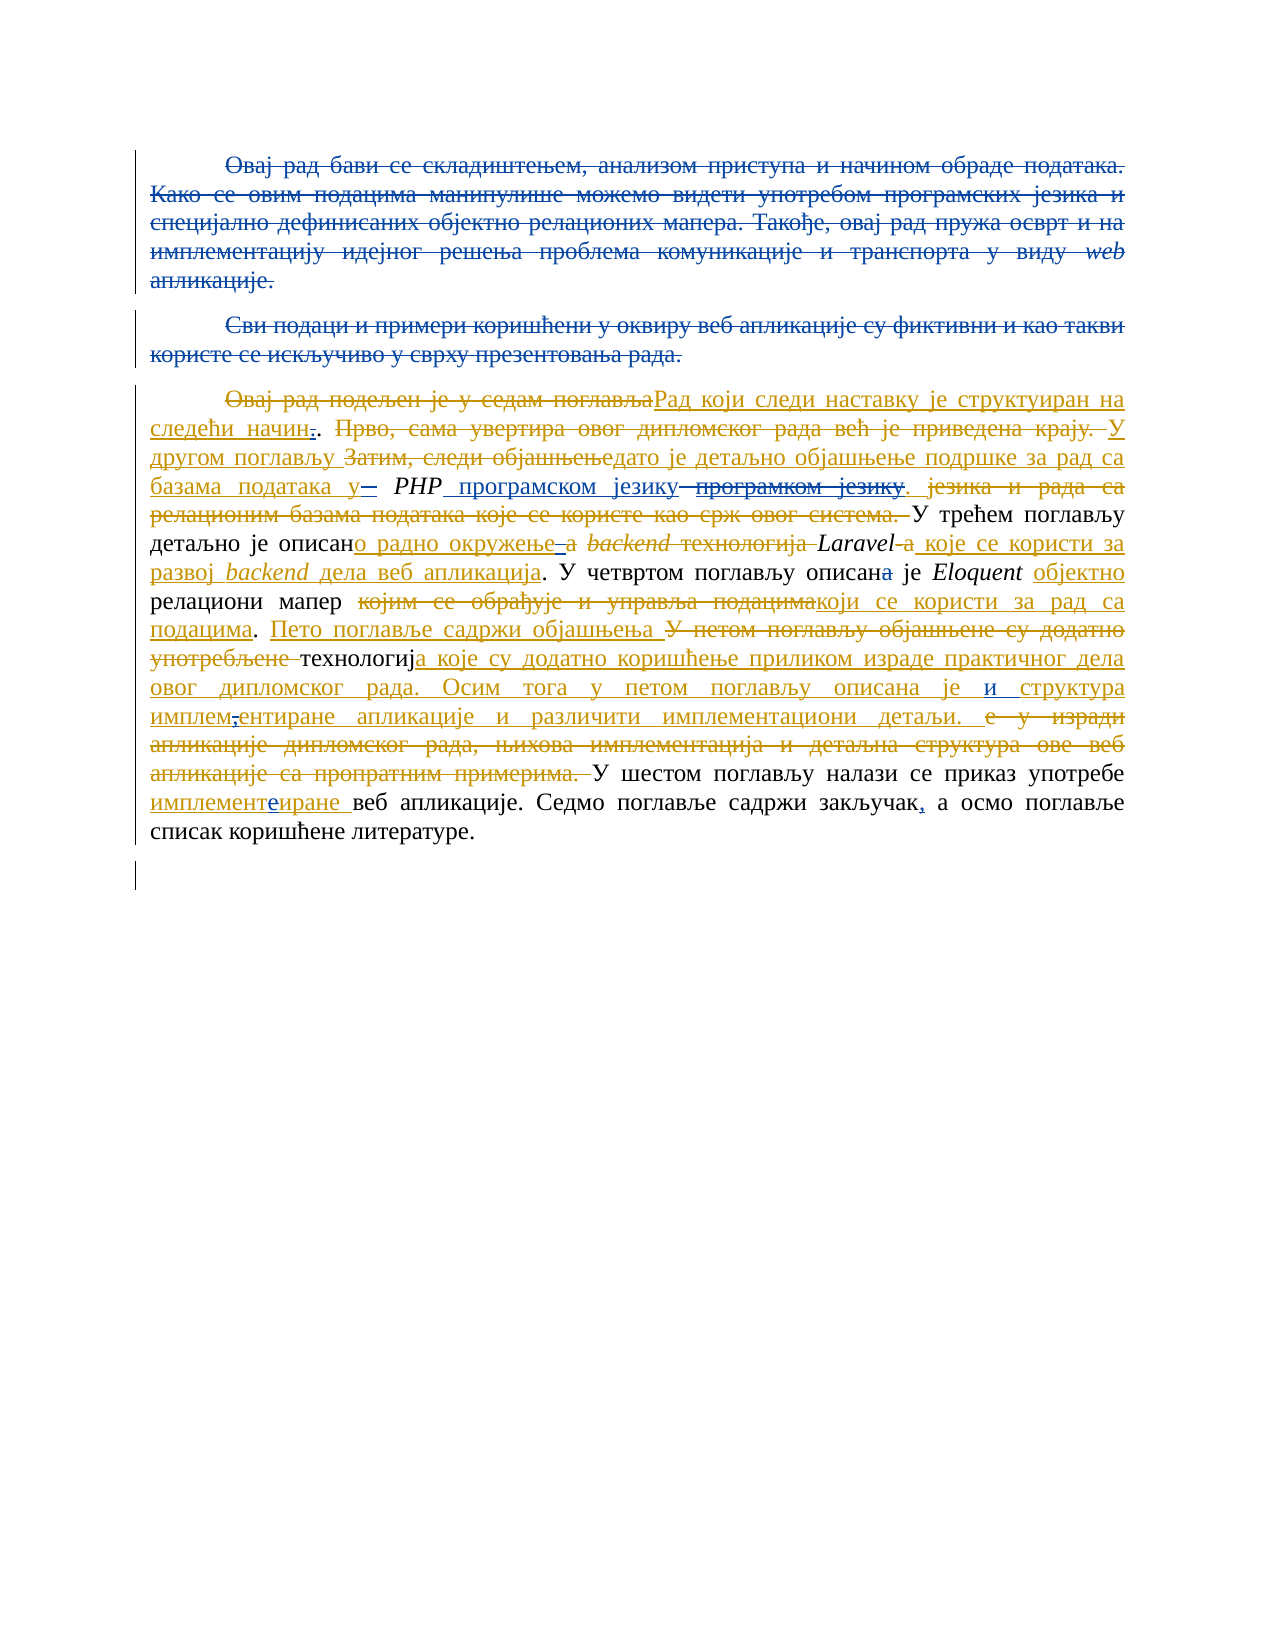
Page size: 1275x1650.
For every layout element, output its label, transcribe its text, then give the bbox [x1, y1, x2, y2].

text . PHPУ трећем поглављу детаљно је описан Laravel. У четвртом поглављу описан је Eloquent релациони мапер . технологијУ шестом поглављу налази се приказ употребе веб апликације. Седмо поглавље садржи закључак а осмо поглавље списак коришћене литературе. [150, 384, 1125, 697]
text . PHPУ трећем поглављу детаљно је описан Laravel. У четвртом поглављу описан је Eloquent релациони мапер . технологијУ шестом поглављу налази се приказ употребе веб апликације. Седмо поглавље садржи закључак а осмо поглавље списак коришћене литературе. [150, 698, 1125, 745]
text . PHPУ трећем поглављу детаљно је описан Laravel. У четвртом поглављу описан је Eloquent релациони мапер . технологијУ шестом поглављу налази се приказ употребе веб апликације. Седмо поглавље садржи закључак а осмо поглавље списак коришћене литературе. [150, 747, 1125, 844]
